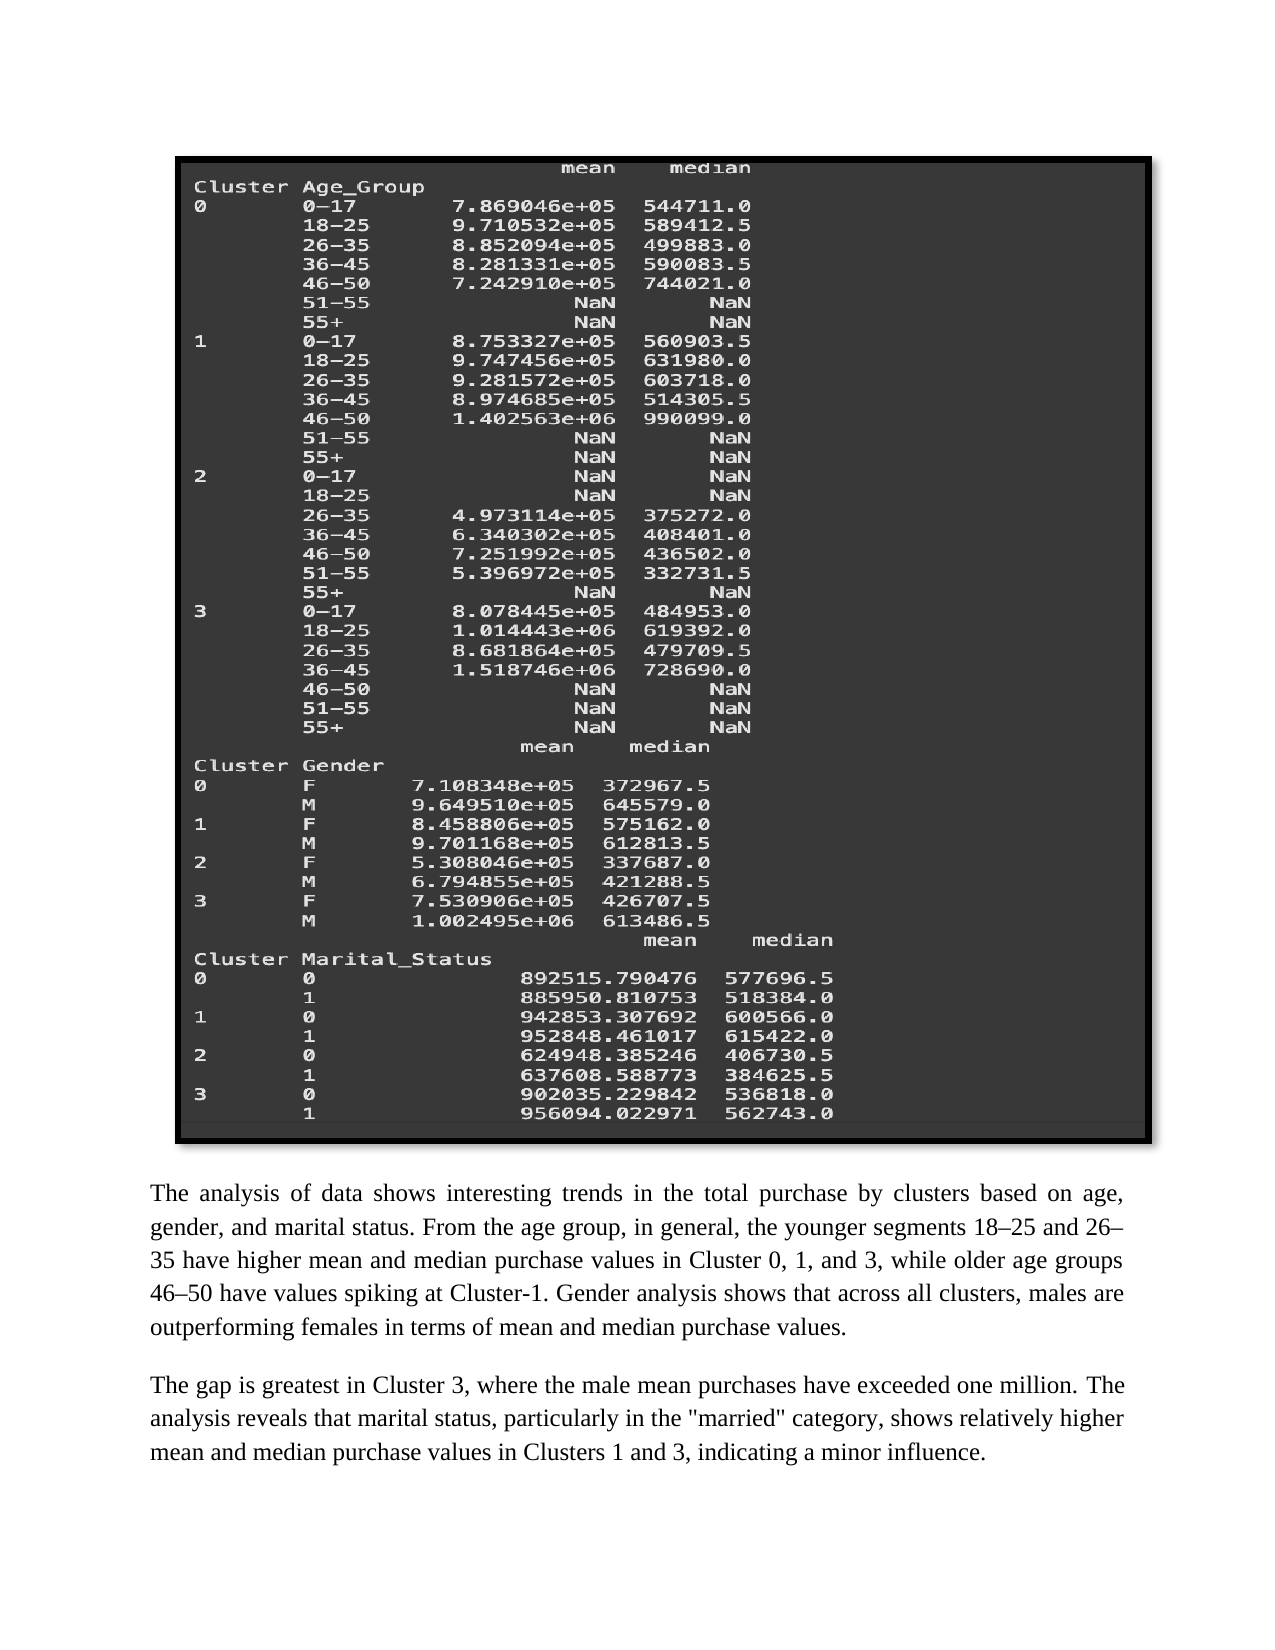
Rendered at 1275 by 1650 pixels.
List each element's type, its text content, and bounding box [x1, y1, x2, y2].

text The analysis of data shows interesting trends in the total purchase by clusters based on age, gender, and marital status. From the age group, in general, the younger segments 18–25 and 26–35 have higher mean and median purchase values in Cluster 0, 1, and 3, while older age groups 46–50 have values spiking at Cluster-1. Gender analysis shows that across all clusters, males are outperforming females in terms of mean and median purchase values. [150, 1178, 1125, 1341]
text The gap is greatest in Cluster 3, where the male mean purchases have exceeded one million. The analysis reveals that marital status, particularly in the "married" category, shows relatively higher mean and median purchase values in Clusters 1 and 3, indicating a minor influence. [150, 1370, 1125, 1466]
